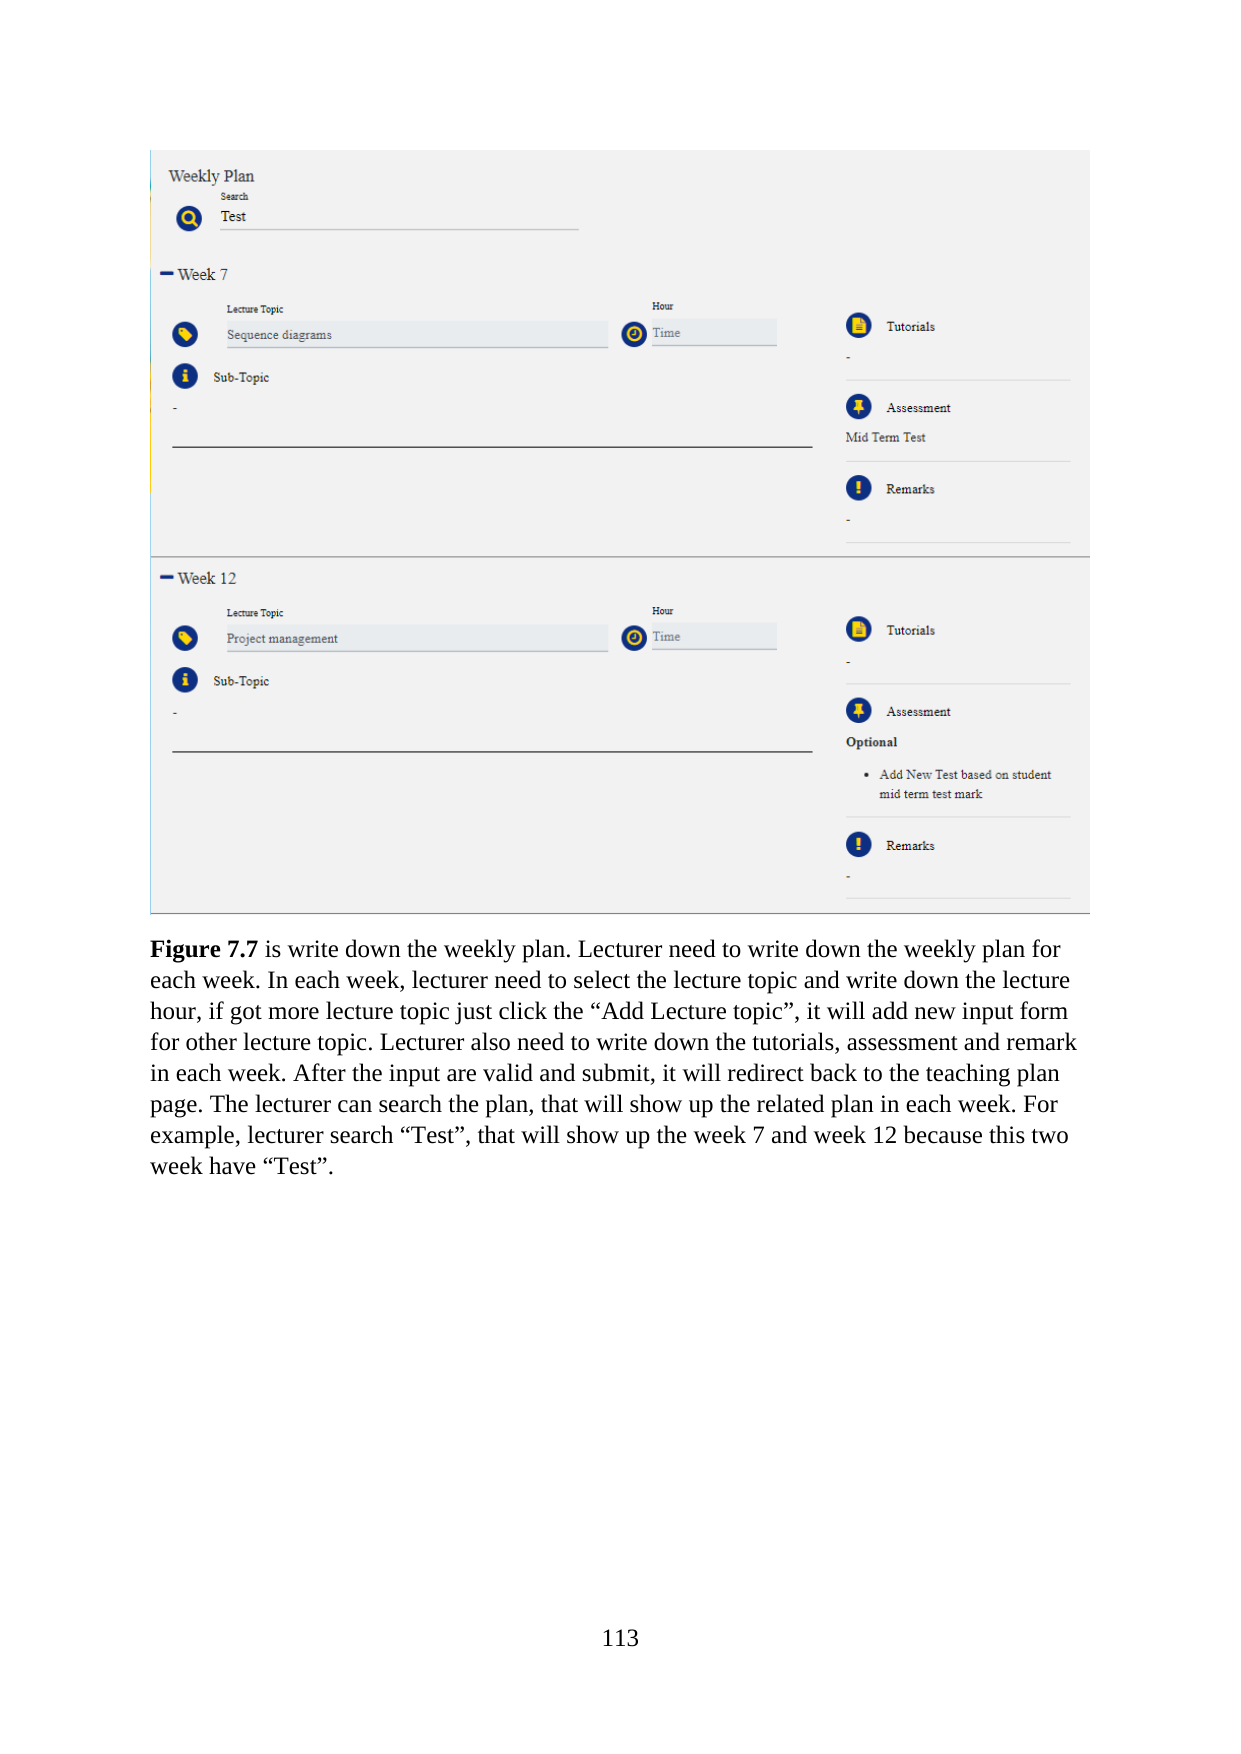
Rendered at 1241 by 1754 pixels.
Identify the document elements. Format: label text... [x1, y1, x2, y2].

text Figure 7.7 is write down the weekly plan. Lecturer need to write down the weekly plan for each week. In each week, lecturer need to select the lecture topic and write down the lecture hour, if got more lecture topic just click the “Add Lecture topic”, it will add new input form for other lecture topic. Lecturer also need to write down the tutorials, assessment and remark in each week. After the input are valid and submit, it will redirect back to the teaching plan page. The lecturer can search the plan, that will show up the related plan in each week. For example, lecturer search “Test”, that will show up the week 7 and week 12 because this two week have “Test”. [150, 934, 1090, 1180]
picture [150, 150, 1090, 915]
